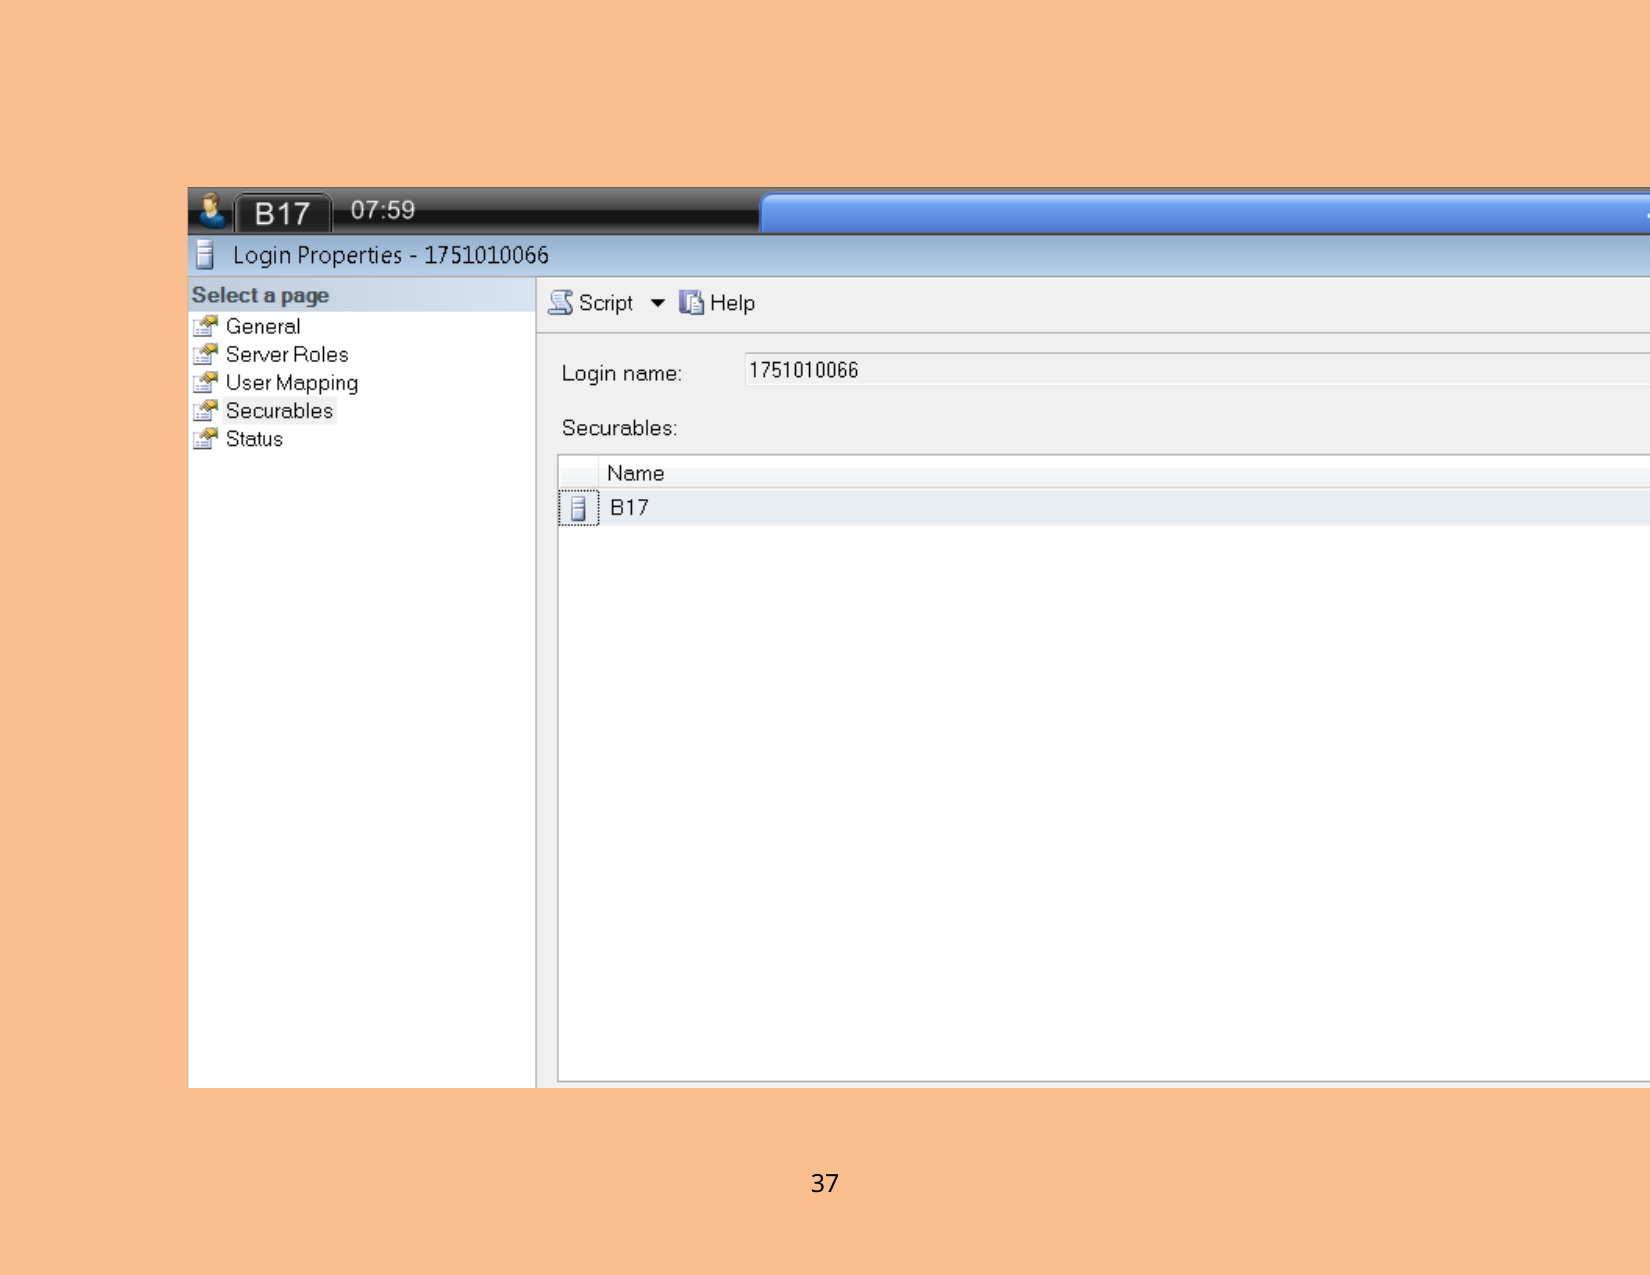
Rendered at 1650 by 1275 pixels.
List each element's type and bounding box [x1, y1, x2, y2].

picture [187, 187, 1650, 1088]
